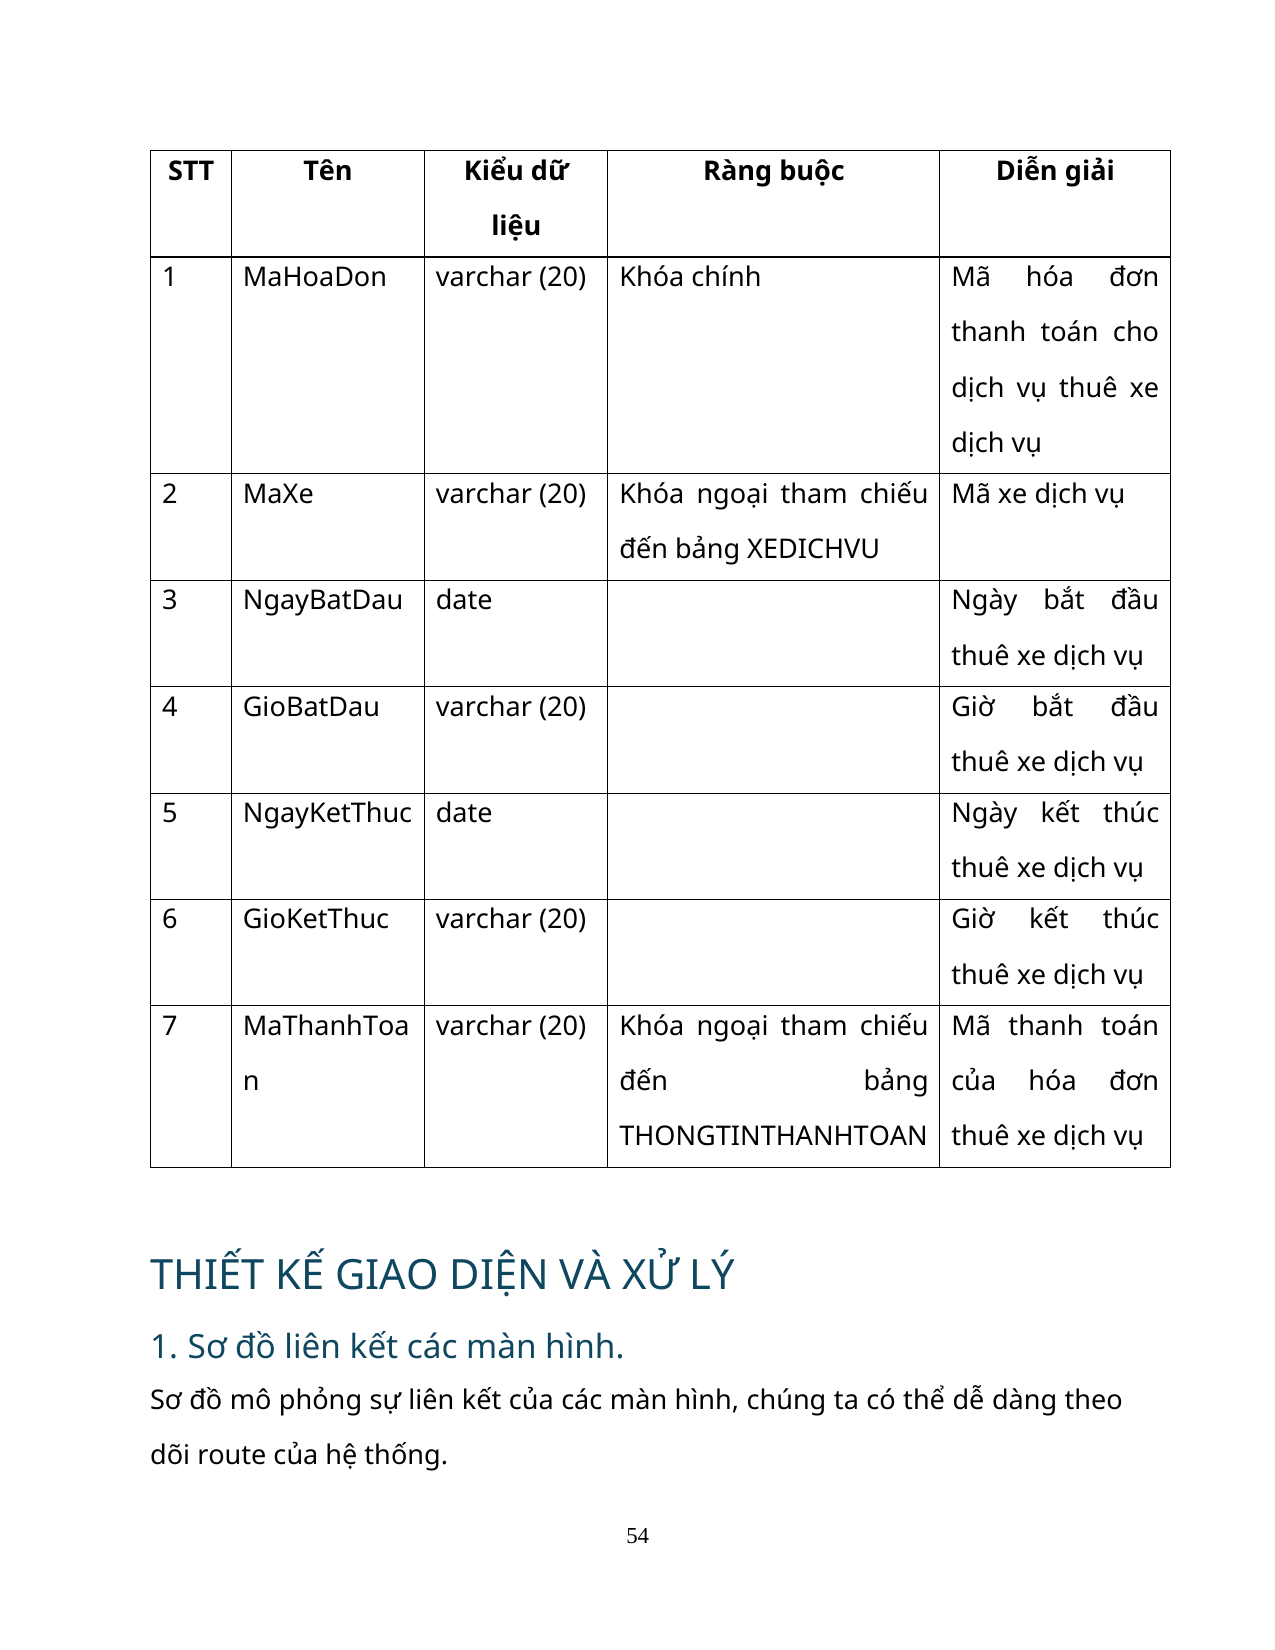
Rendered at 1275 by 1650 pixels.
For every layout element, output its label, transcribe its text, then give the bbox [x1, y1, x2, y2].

table_cell varchar (20) [425, 687, 607, 792]
table_cell [608, 794, 939, 899]
table_cell date [425, 581, 607, 686]
table_cell varchar (20) [425, 258, 607, 473]
table_cell Khóa ngoại tham chiếu đến bảng THONGTINTHANHTOAN [608, 1006, 939, 1167]
table_cell 1 [151, 258, 231, 473]
table_cell MaThanhToan [232, 1006, 424, 1167]
table_cell [608, 900, 939, 1005]
table_cell GioBatDau [232, 687, 424, 792]
subtitle THIẾT KẾ GIAO DIỆN VÀ XỬ LÝ [150, 1245, 1125, 1302]
table_cell date [425, 794, 607, 899]
table_cell NgayBatDau [232, 581, 424, 686]
table_header Diễn giải [940, 151, 1170, 256]
table_cell Khóa chính [608, 258, 939, 473]
table_cell varchar (20) [425, 1006, 607, 1167]
table_cell MaHoaDon [232, 258, 424, 473]
table_header STT [151, 151, 231, 256]
table_cell [608, 581, 939, 686]
table_cell Mã hóa đơn thanh toán cho dịch vụ thuê xe dịch vụ [940, 258, 1170, 473]
table_cell Giờ bắt đầu thuê xe dịch vụ [940, 687, 1170, 792]
subtitle Sơ đồ liên kết các màn hình. [150, 1323, 1125, 1368]
table_cell Ngày kết thúc thuê xe dịch vụ [940, 794, 1170, 899]
table_cell Khóa ngoại tham chiếu đến bảng XEDICHVU [608, 474, 939, 580]
table_cell 2 [151, 474, 231, 580]
table_cell [608, 687, 939, 792]
table_cell varchar (20) [425, 474, 607, 580]
table_cell varchar (20) [425, 900, 607, 1005]
table_cell 3 [151, 581, 231, 686]
table_cell Ngày bắt đầu thuê xe dịch vụ [940, 581, 1170, 686]
table_header Ràng buộc [608, 151, 939, 256]
table_header Tên [232, 151, 424, 256]
table_cell 5 [151, 794, 231, 899]
table_cell GioKetThuc [232, 900, 424, 1005]
table_cell Giờ kết thúc thuê xe dịch vụ [940, 900, 1170, 1005]
text Sơ đồ mô phỏng sự liên kết của các màn hình, chúng ta có thể dễ dàng theo dõi route của hệ thống. [150, 1380, 1125, 1472]
table_cell 7 [151, 1006, 231, 1167]
table_cell Mã thanh toán của hóa đơn thuê xe dịch vụ [940, 1006, 1170, 1167]
table_cell MaXe [232, 474, 424, 580]
table_header Kiểu dữ liệu [425, 151, 607, 256]
table_cell NgayKetThuc [232, 794, 424, 899]
table_cell 6 [151, 900, 231, 1005]
table_cell Mã xe dịch vụ [940, 474, 1170, 580]
table_cell 4 [151, 687, 231, 792]
